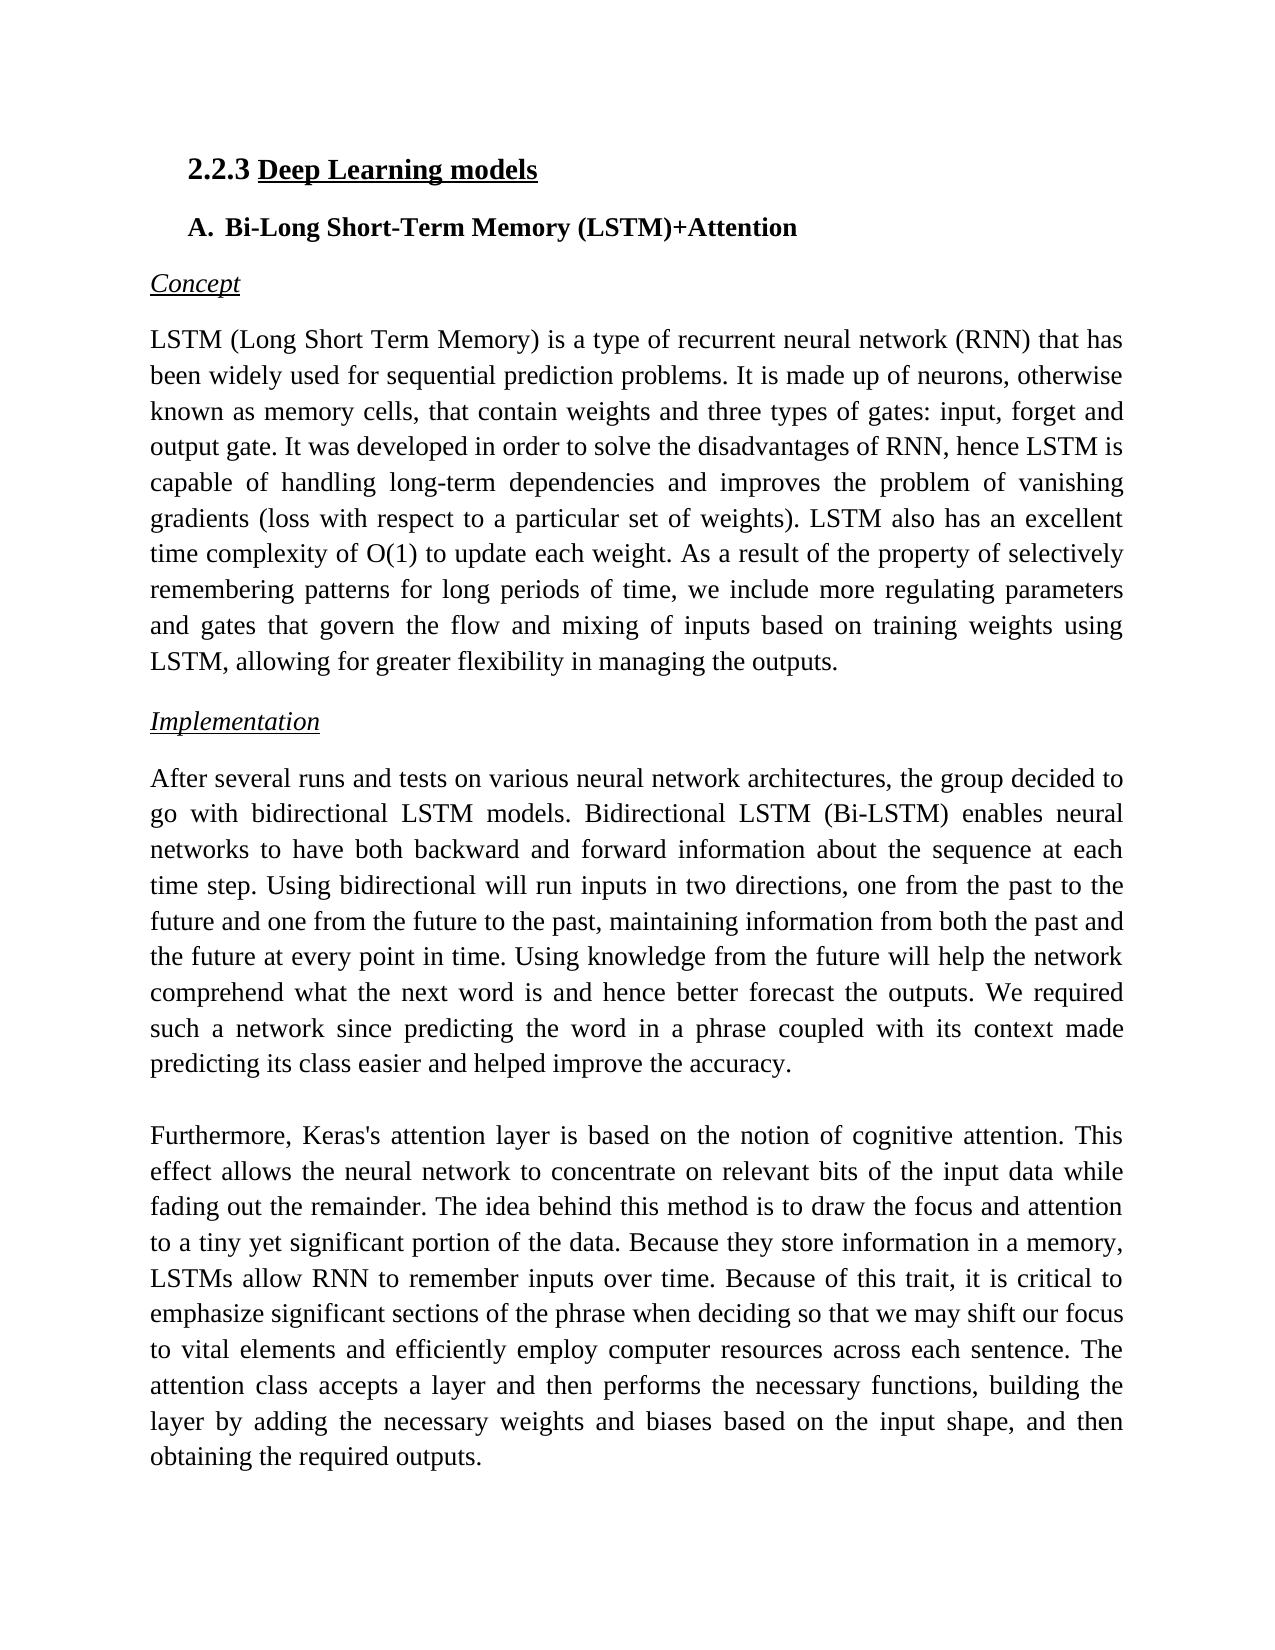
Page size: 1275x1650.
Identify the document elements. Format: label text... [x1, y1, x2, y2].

text Furthermore, Keras's attention layer is based on the notion of cognitive attention. This effect allows the neural network to concentrate on relevant bits of the input data while fading out the remainder. The idea behind this method is to draw the focus and attention to a tiny yet significant portion of the data. Because they store information in a memory, LSTMs allow RNN to remember inputs over time. Because of this trait, it is critical to emphasize significant sections of the phrase when deciding so that we may shift our focus to vital elements and efficiently employ computer resources across each sentence. The attention class accepts a layer and then performs the necessary functions, building the layer by adding the necessary weights and biases based on the input shape, and then obtaining the required outputs. [150, 1119, 1125, 1472]
subtitle Bi-Long Short-Term Memory (LSTM)+Attention [187, 211, 1125, 242]
text LSTM (Long Short Term Memory) is a type of recurrent neural network (RNN) that has been widely used for sequential prediction problems. It is made up of neurons, otherwise known as memory cells, that contain weights and three types of gates: input, forget and output gate. It was developed in order to solve the disadvantages of RNN, hence LSTM is capable of handling long-term dependencies and improves the problem of vanishing gradients (loss with respect to a particular set of weights). LSTM also has an excellent time complexity of O(1) to update each weight. As a result of the property of selectively remembering patterns for long periods of time, we include more regulating parameters and gates that govern the flow and mixing of inputs based on training weights using LSTM, allowing for greater flexibility in managing the outputs. [150, 323, 1125, 676]
text Concept [150, 267, 1125, 298]
text Implementation [150, 706, 1125, 737]
text After several runs and tests on various neural network architectures, the group decided to go with bidirectional LSTM models. Bidirectional LSTM (Bi-LSTM) enables neural networks to have both backward and forward information about the sequence at each time step. Using bidirectional will run inputs in two directions, one from the past to the future and one from the future to the past, maintaining information from both the past and the future at every point in time. Using knowledge from the future will help the network comprehend what the next word is and hence better forecast the outputs. We required such a network since predicting the word in a phrase coupled with its context made predicting its class easier and helped improve the accuracy. [150, 762, 1125, 1079]
subtitle 2.2.3 Deep Learning models [187, 150, 1125, 186]
